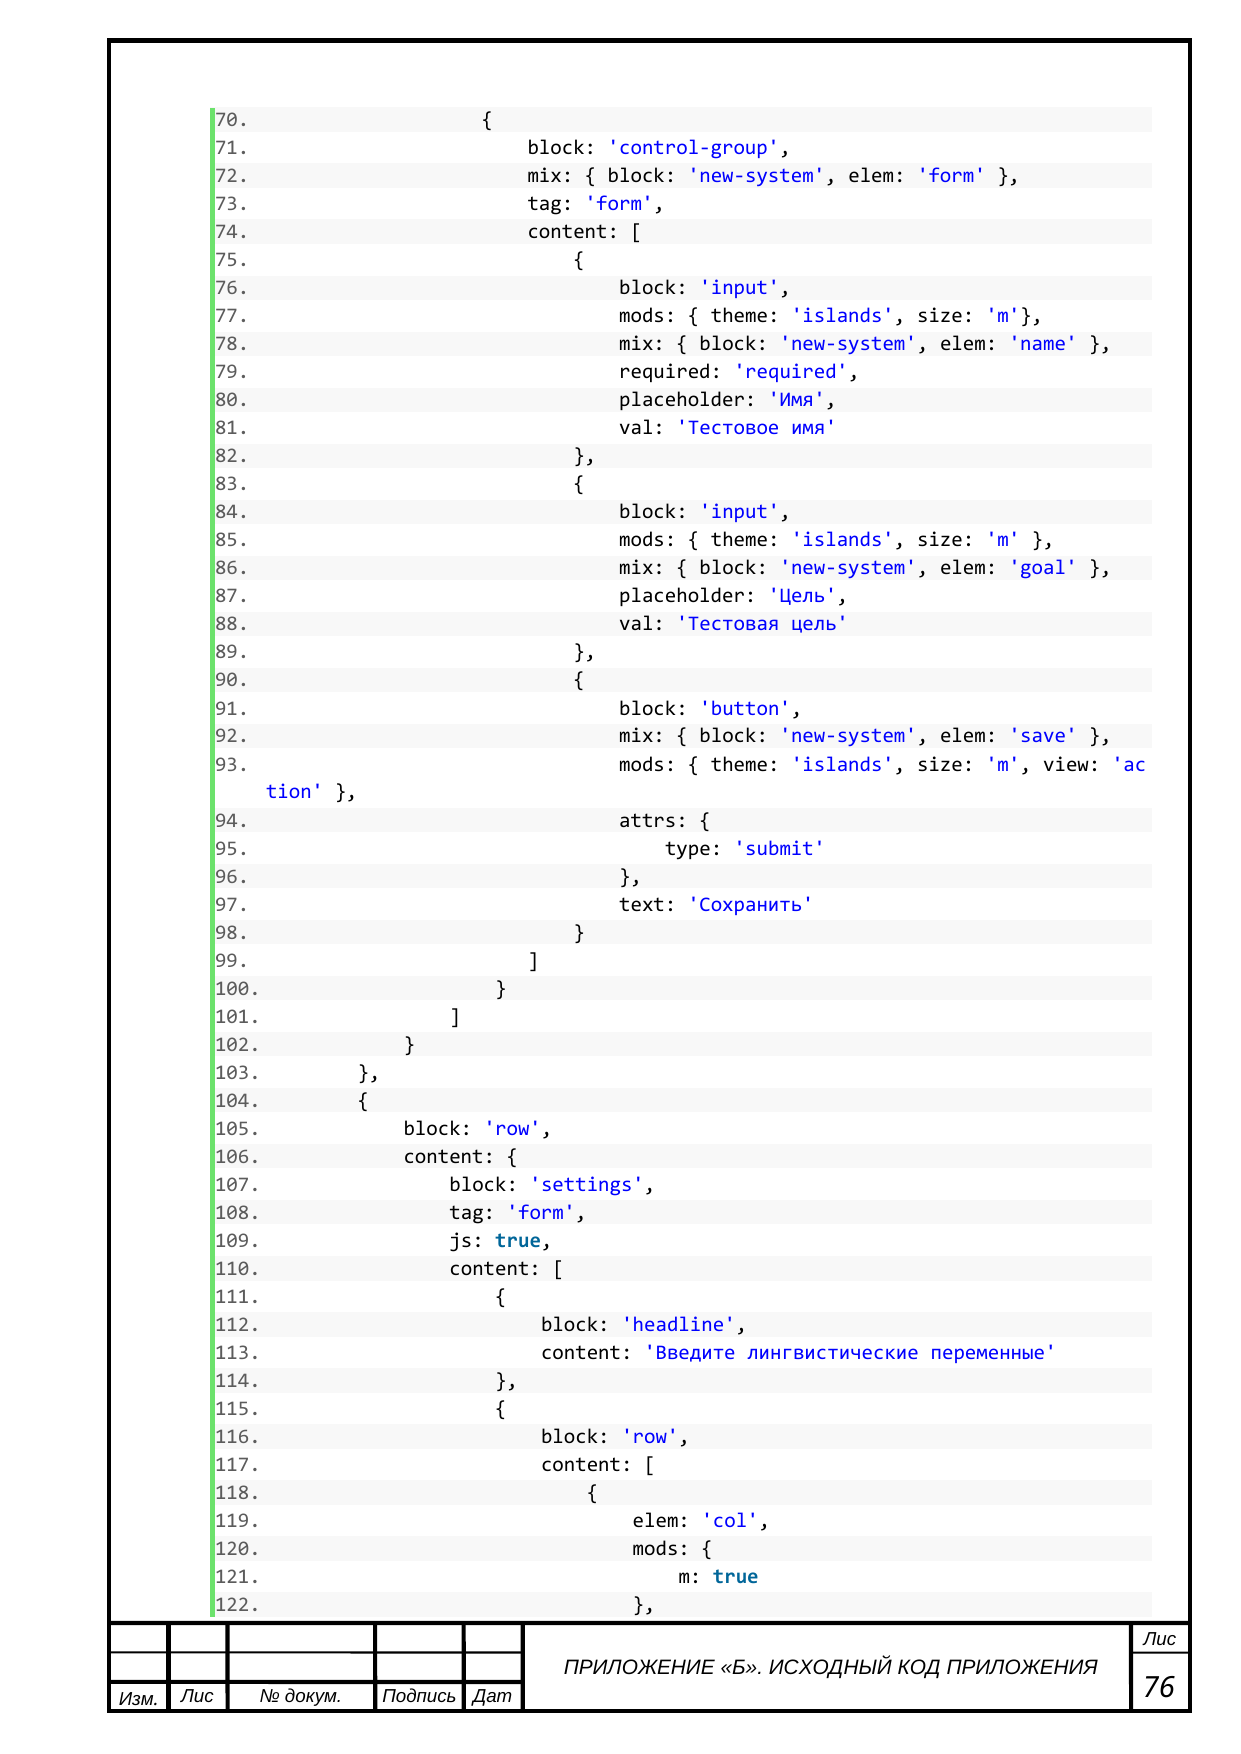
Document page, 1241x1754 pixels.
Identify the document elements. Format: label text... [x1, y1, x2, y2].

list { [215, 472, 1152, 496]
list { [215, 247, 1152, 272]
list { [215, 1088, 1152, 1112]
list mods: { theme: 'islands', size: 'm'}, [215, 303, 1152, 328]
list content: { [215, 1144, 1152, 1168]
list { [215, 1284, 1152, 1309]
list ] [215, 1004, 1152, 1028]
list } [215, 1032, 1152, 1056]
list }, [215, 444, 1152, 468]
list content: [ [215, 219, 1152, 244]
list }, [215, 864, 1152, 888]
list mix: { block: 'new-system', elem: 'form' }, [215, 163, 1152, 188]
list mix: { block: 'new-system', elem: 'goal' }, [215, 556, 1152, 580]
list placeholder: 'Цель', [215, 584, 1152, 608]
list required: 'required', [215, 359, 1152, 384]
list block: 'input', [215, 500, 1152, 524]
list js: true, [215, 1228, 1152, 1253]
list }, [215, 1060, 1152, 1084]
list block: 'settings', [215, 1172, 1152, 1197]
list } [215, 976, 1152, 1000]
list attrs: { [215, 808, 1152, 832]
list val: 'Тестовое имя' [215, 416, 1152, 440]
list block: 'input', [215, 276, 1152, 300]
list m: true [215, 1564, 1152, 1589]
list mix: { block: 'new-system', elem: 'name' }, [215, 332, 1152, 356]
list elem: 'col', [215, 1508, 1152, 1533]
list text: 'Сохранить' [215, 892, 1152, 916]
list block: 'row', [215, 1116, 1152, 1141]
list block: 'button', [215, 696, 1152, 720]
list { [215, 1480, 1152, 1505]
list mods: { theme: 'islands', size: 'm' }, [215, 528, 1152, 552]
list mods: { [215, 1536, 1152, 1561]
list content: 'Введите лингвистические переменные' [215, 1340, 1152, 1365]
list placeholder: 'Имя', [215, 388, 1152, 412]
list tag: 'form', [215, 191, 1152, 216]
list { [215, 1396, 1152, 1421]
list { [210, 107, 1152, 132]
list { [215, 668, 1152, 692]
list block: 'control-group', [215, 135, 1152, 160]
list }, [215, 1368, 1152, 1393]
list content: [ [215, 1452, 1152, 1477]
list tag: 'form', [215, 1200, 1152, 1224]
list }, [215, 1592, 1152, 1617]
list val: 'Тестовая цель' [215, 612, 1152, 636]
list block: 'row', [215, 1424, 1152, 1449]
list mods: { theme: 'islands', size: 'm', view: 'action' }, [215, 752, 1152, 804]
list content: [ [215, 1256, 1152, 1281]
list } [215, 920, 1152, 944]
list mix: { block: 'new-system', elem: 'save' }, [215, 724, 1152, 748]
list type: 'submit' [215, 836, 1152, 860]
list ] [215, 948, 1152, 972]
list }, [215, 640, 1152, 664]
list block: 'headline', [215, 1312, 1152, 1337]
